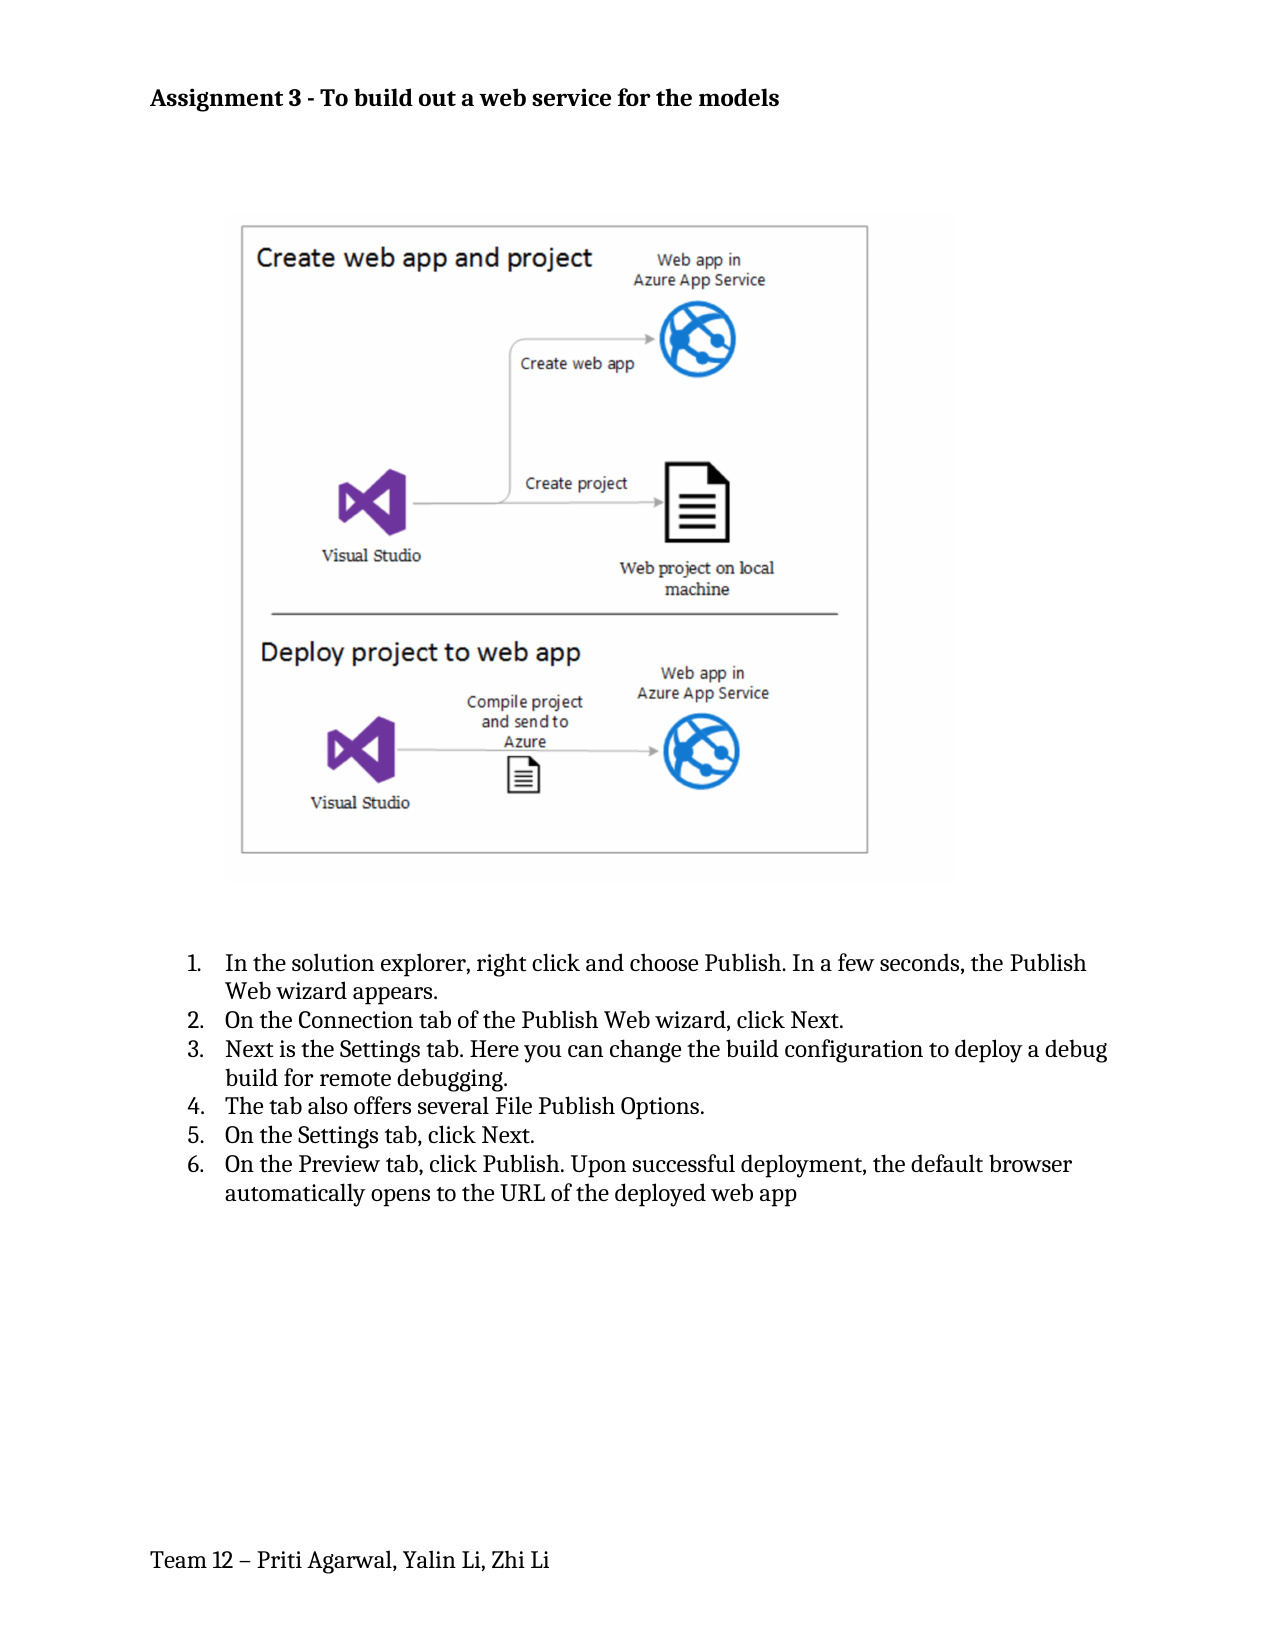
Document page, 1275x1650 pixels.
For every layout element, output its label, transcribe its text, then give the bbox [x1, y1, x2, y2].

list On the Settings tab, click Next. [187, 1121, 1125, 1150]
list On the Preview tab, click Publish. Upon successful deployment, the default browser automatically opens to the URL of the deployed web app [187, 1150, 1125, 1207]
picture [225, 213, 956, 883]
list The tab also offers several File Publish Options. [187, 1092, 1125, 1121]
list In the solution explorer, right click and choose Publish. In a few seconds, the Publish Web wizard appears. [187, 948, 1125, 1006]
list Next is the Settings tab. Here you can change the build configuration to deploy a debug build for remote debugging. [187, 1035, 1125, 1092]
list On the Connection tab of the Publish Web wizard, click Next. [187, 1006, 1125, 1035]
